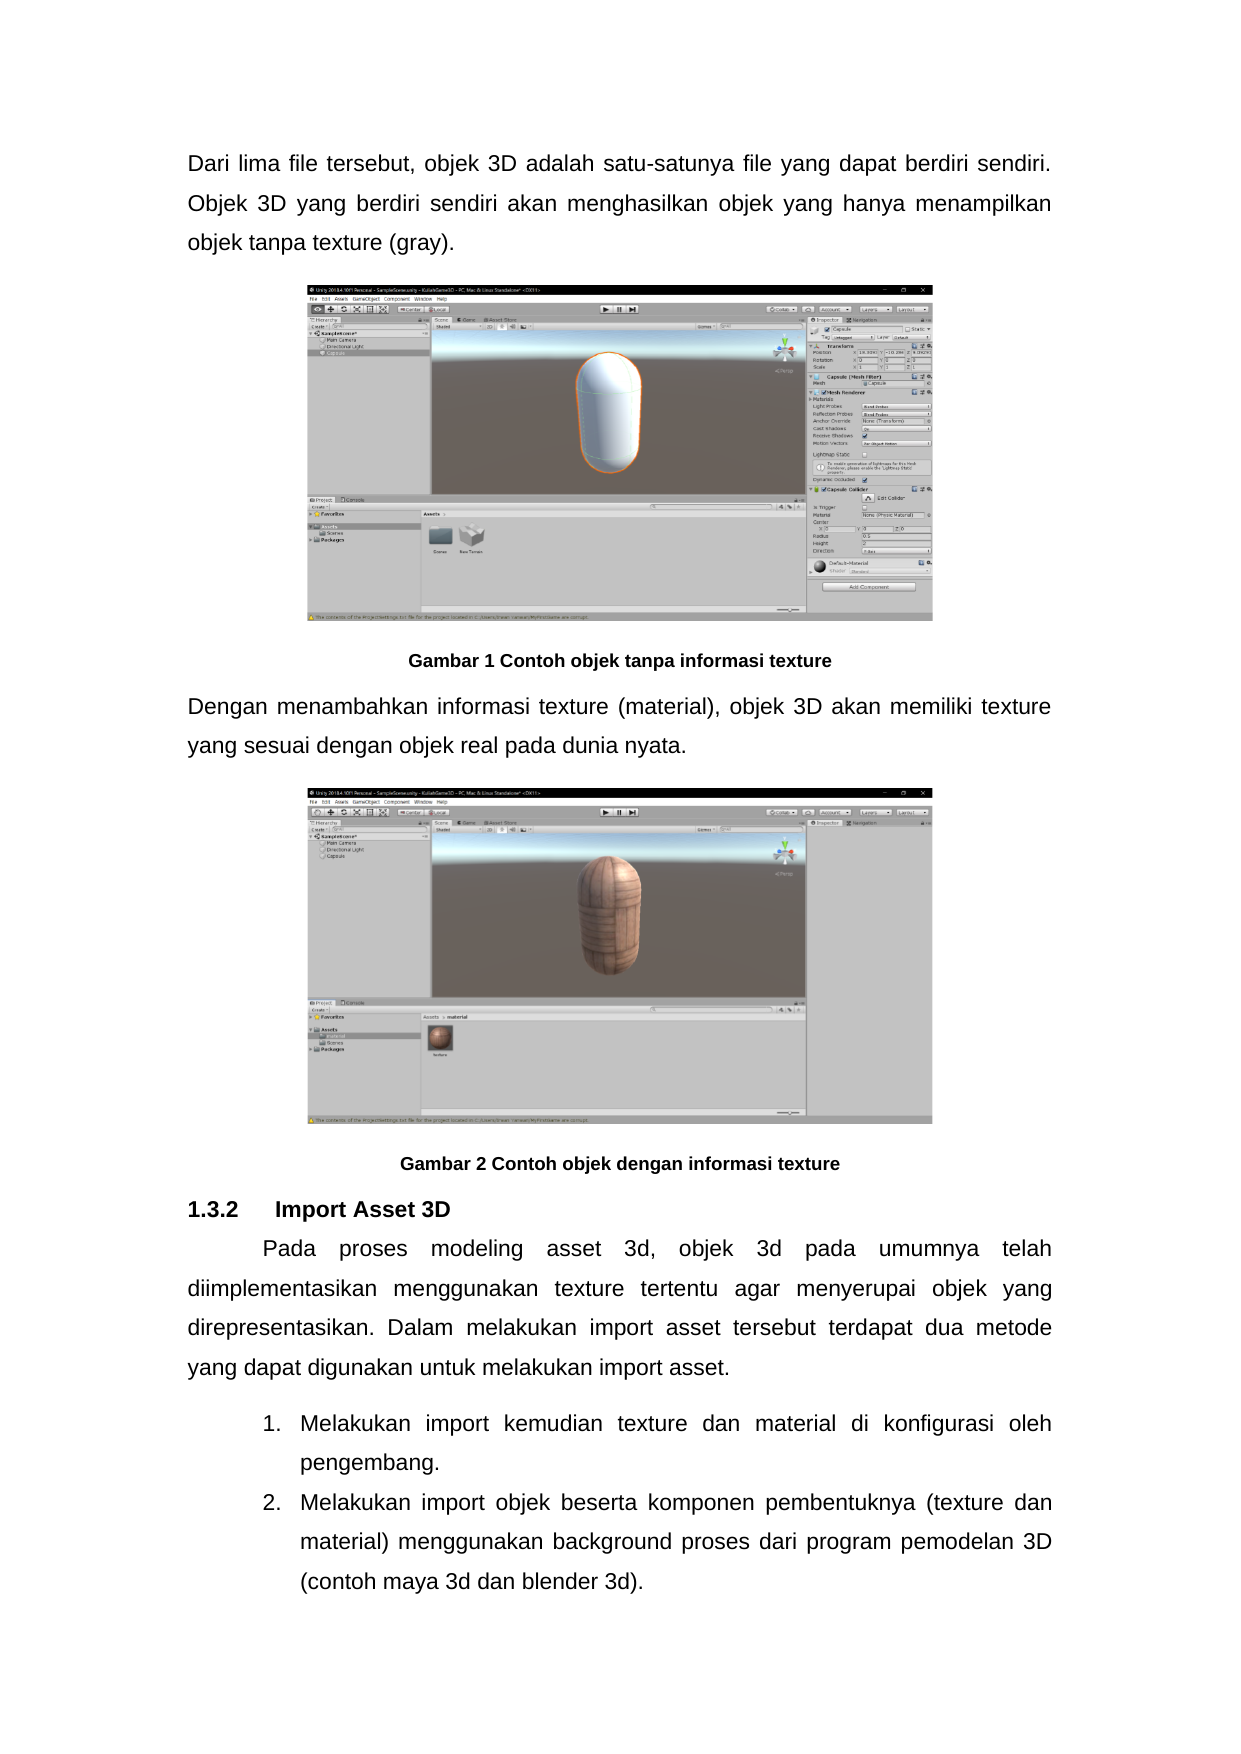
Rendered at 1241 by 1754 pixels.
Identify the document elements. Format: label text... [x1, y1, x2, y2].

list Melakukan import objek beserta komponen pembentuknya (texture dan material) menggunakan background proses dari program pemodelan 3D (contoh maya 3d dan blender 3d). [262, 1489, 1053, 1594]
subtitle 1.3.2 Import Asset 3D [187, 1196, 1053, 1222]
text Gambar 1 Contoh objek tanpa informasi texture [187, 650, 1053, 672]
text Gambar 2 Contoh objek dengan informasi texture [187, 1153, 1053, 1175]
list Melakukan import kemudian texture dan material di konfigurasi oleh pengembang. [262, 1410, 1053, 1476]
picture [307, 285, 933, 621]
text Pada proses modeling asset 3d, objek 3d pada umumnya telah diimplementasikan menggunakan texture tertentu agar menyerupai objek yang direpresentasikan. Dalam melakukan import asset tersebut terdapat dua metode yang dapat digunakan untuk melakukan import asset. [187, 1235, 1053, 1380]
text Dengan menambahkan informasi texture (material), objek 3D akan memiliki texture yang sesuai dengan objek real pada dunia nyata. [187, 693, 1053, 758]
picture [307, 788, 933, 1124]
text Dari lima file tersebut, objek 3D adalah satu-satunya file yang dapat berdiri sendiri. Objek 3D yang berdiri sendiri akan menghasilkan objek yang hanya menampilkan objek tanpa texture (gray). [187, 150, 1053, 255]
